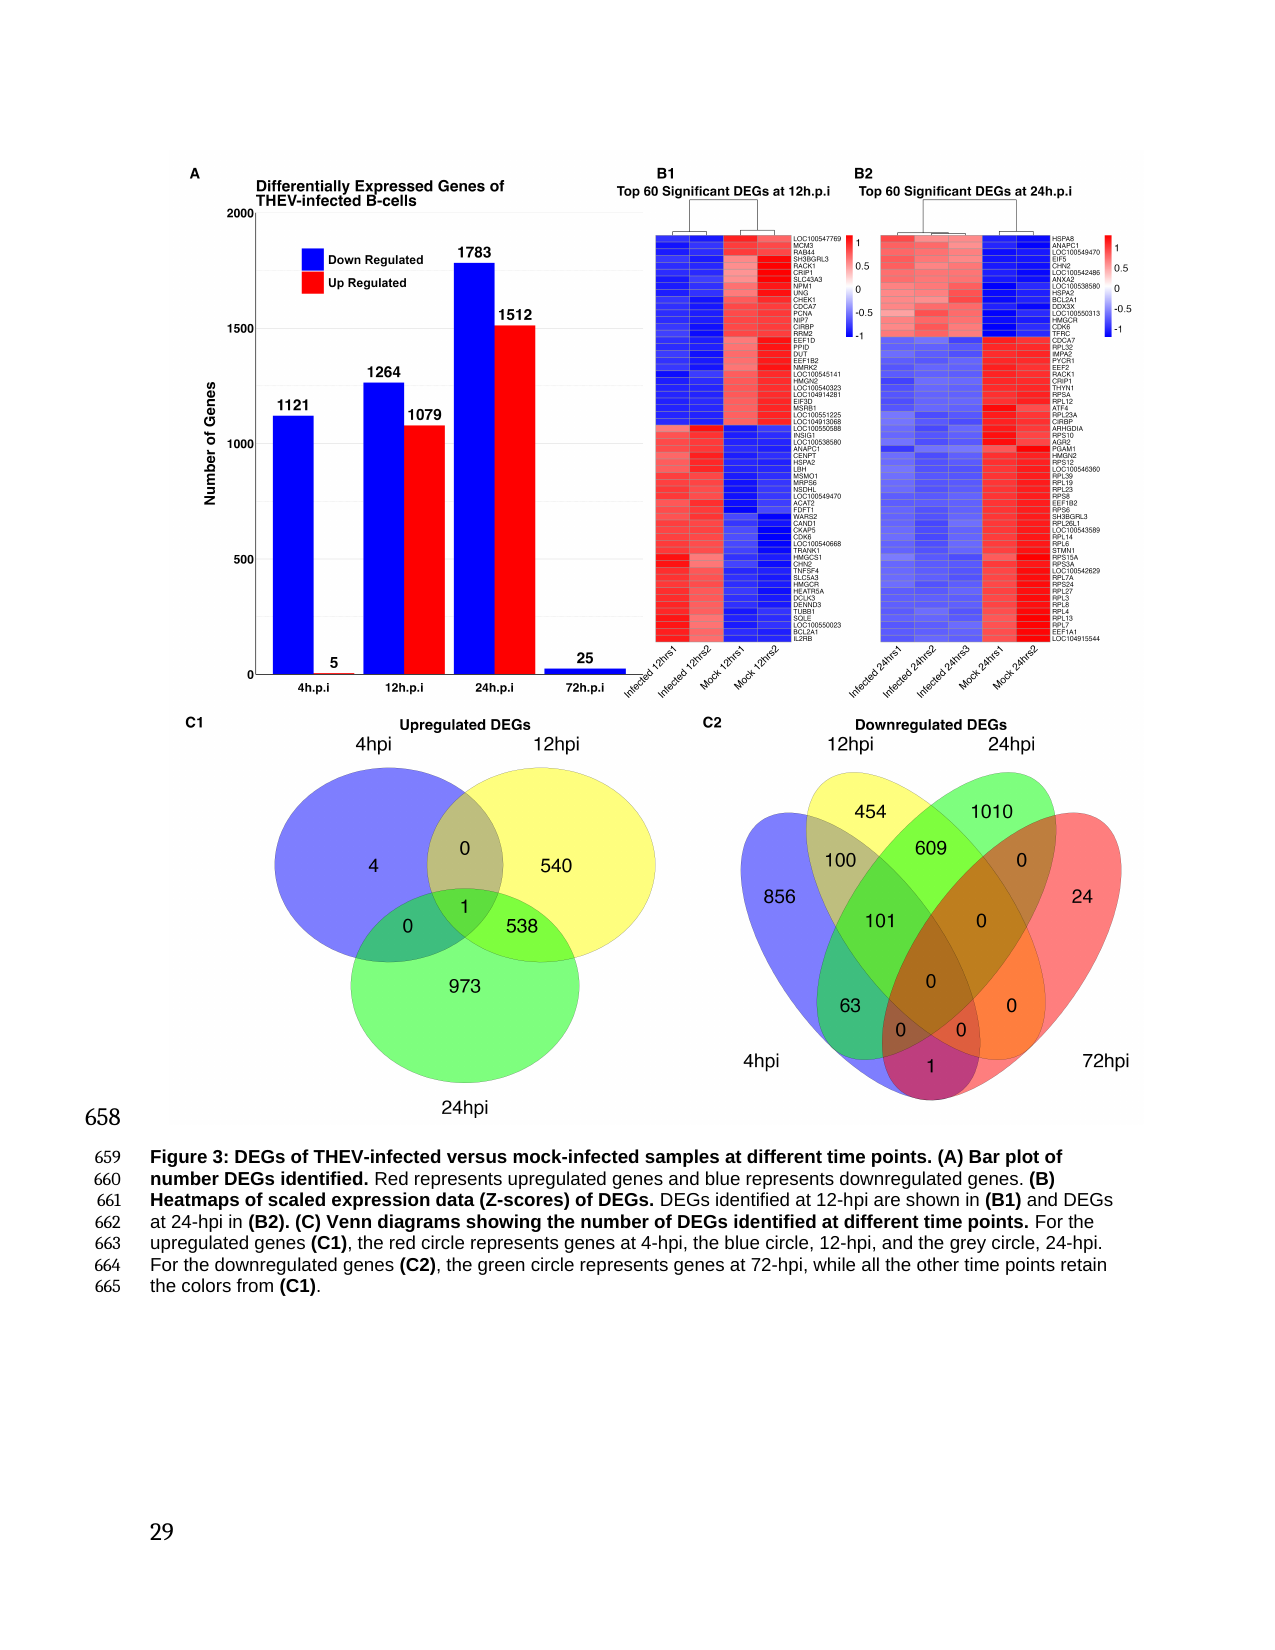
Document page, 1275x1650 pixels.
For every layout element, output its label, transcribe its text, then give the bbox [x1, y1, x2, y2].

text Figure 3: DEGs of THEV-infected versus mock-infected samples at different time points. (A) Bar plot of number DEGs identified. Red represents upregulated genes and blue represents downregulated genes. (B) Heatmaps of scaled expression data (Z-scores) of DEGs. DEGs identified at 12-hpi are shown in (B1) and DEGs at 24-hpi in (B2). (C) Venn diagrams showing the number of DEGs identified at different time points. For the upregulated genes (C1), the red circle represents genes at 4-hpi, the blue circle, 12-hpi, and the grey circle, 24-hpi. For the downregulated genes (C2), the green circle represents genes at 72-hpi, while all the other time points retain the colors from (C1). [150, 1146, 1125, 1297]
picture [168, 150, 1144, 1125]
